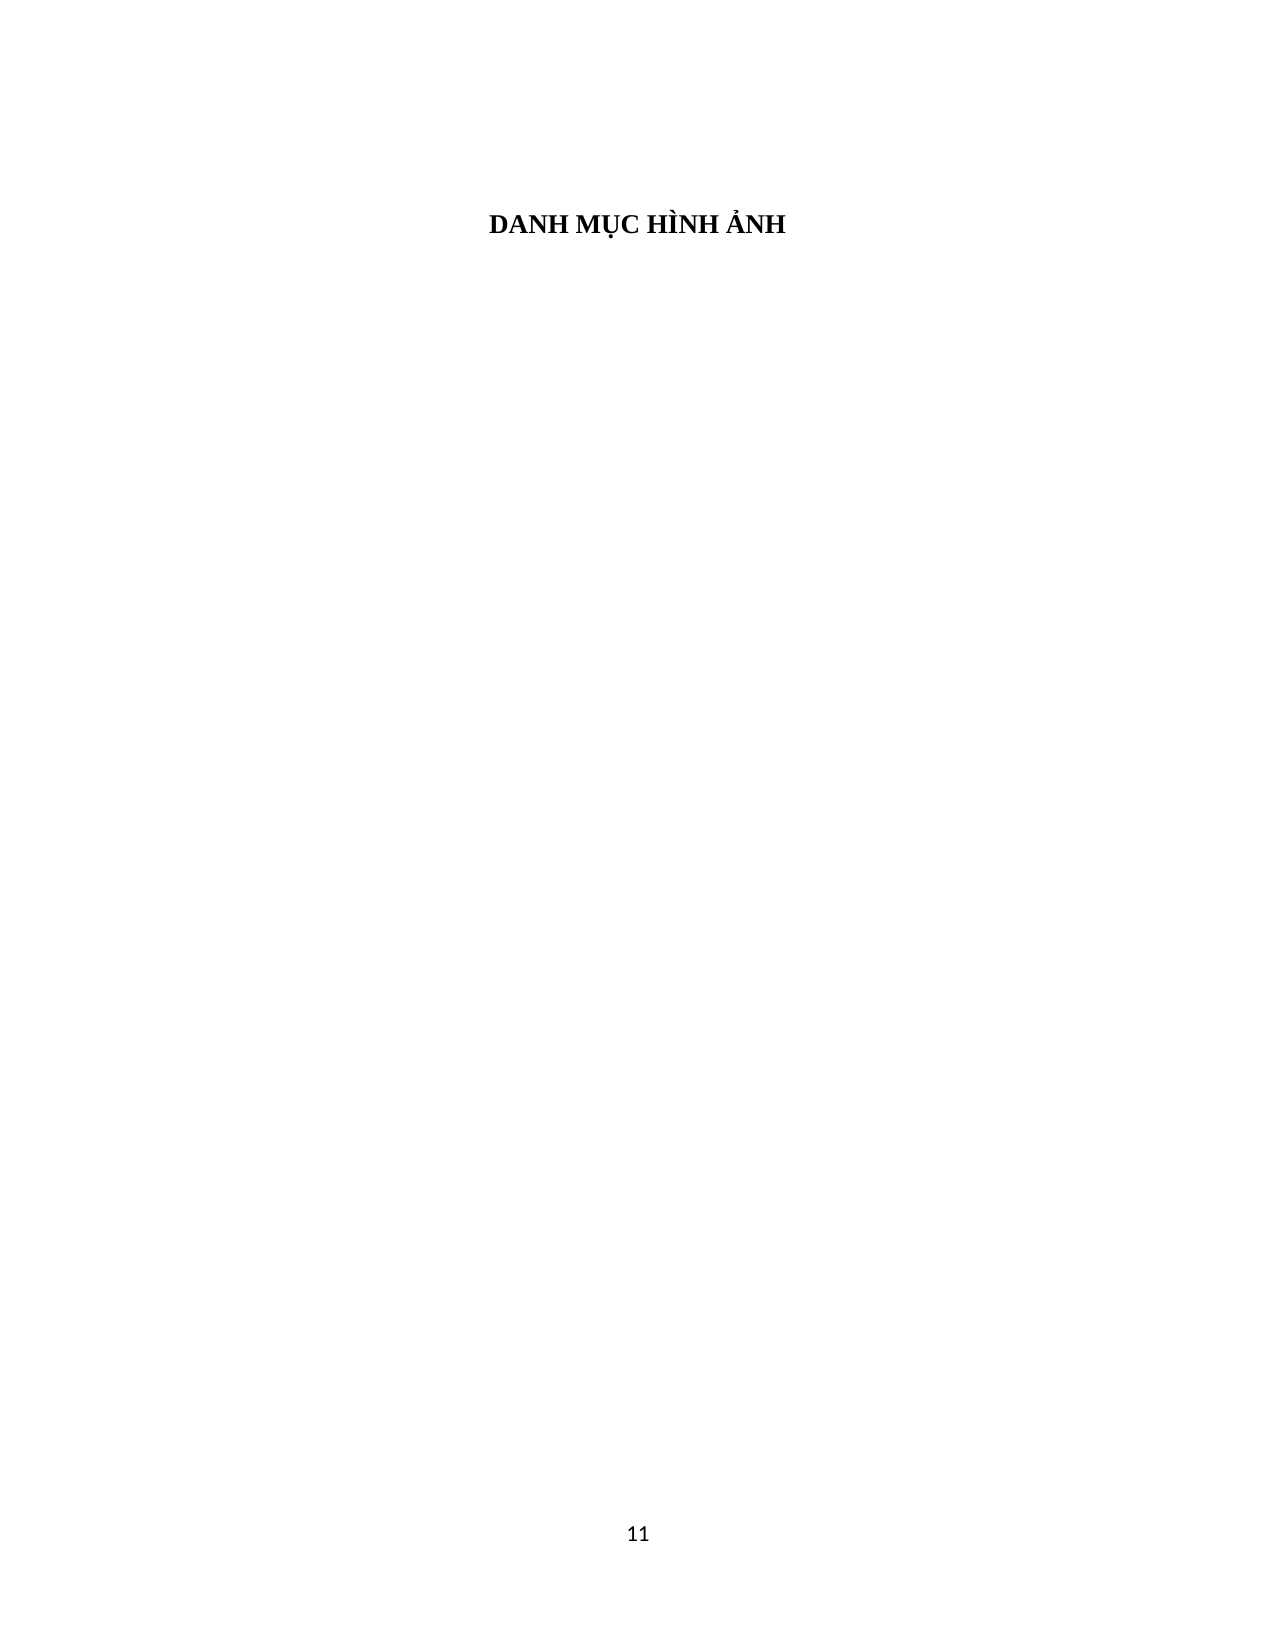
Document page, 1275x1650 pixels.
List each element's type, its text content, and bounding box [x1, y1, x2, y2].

subtitle DANH MỤC HÌNH ẢNH [150, 208, 1125, 240]
